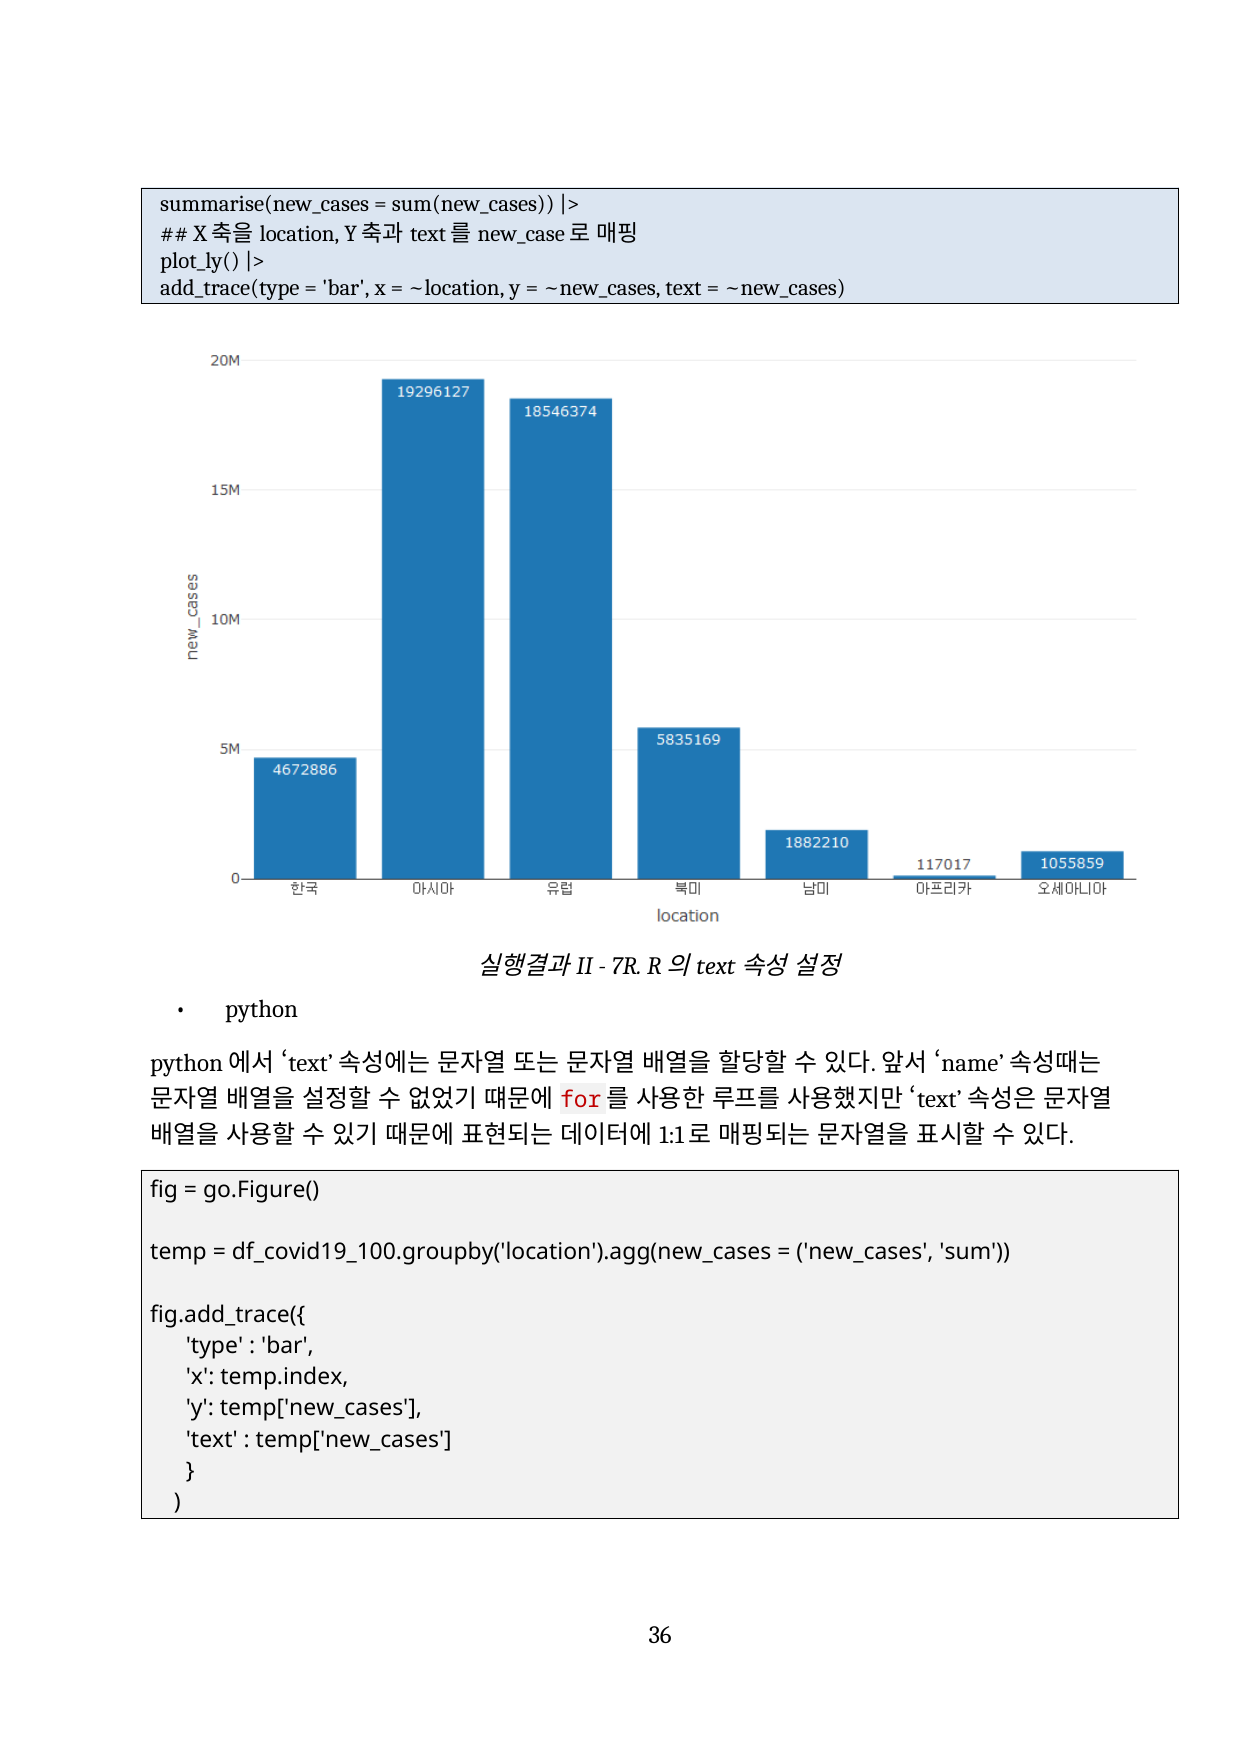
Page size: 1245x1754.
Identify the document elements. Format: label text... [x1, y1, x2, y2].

text python에서 ‘text’ 속성에는 문자열 또는 문자열 배열을 할당할 수 있다. 앞서 ‘name’ 속성때는 문자열 배열을 설정할 수 없었기 떄문에 for를 사용한 루프를 사용했지만 ‘text’ 속성은 문자열 배열을 사용할 수 있기 때문에 표현되는 데이터에 1:1로 매핑되는 문자열을 표시할 수 있다. [150, 1042, 1170, 1151]
picture [172, 325, 1148, 925]
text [142, 1171, 1178, 1518]
list python [175, 994, 1170, 1023]
text 실행결과 II - 7R. R의 text 속성 설정 [150, 946, 1170, 982]
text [142, 189, 1178, 303]
